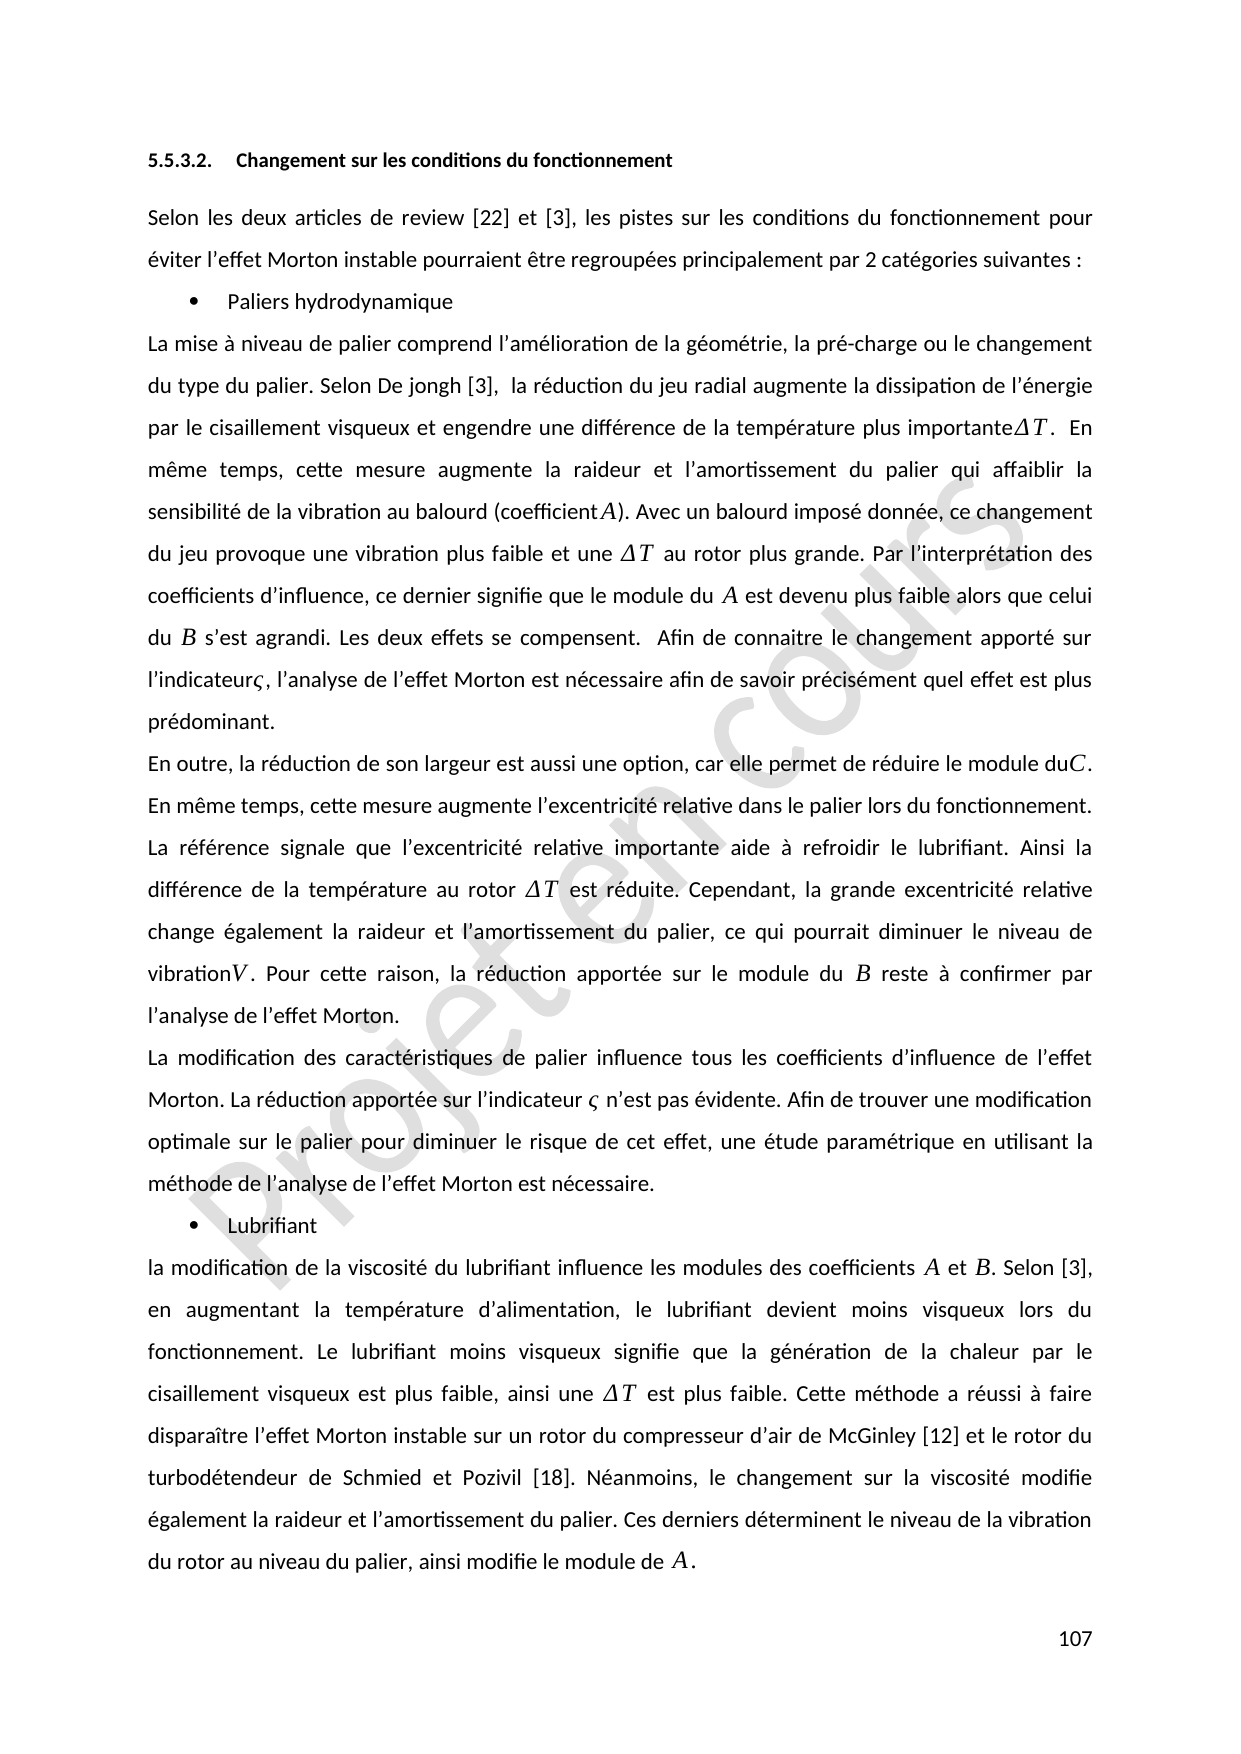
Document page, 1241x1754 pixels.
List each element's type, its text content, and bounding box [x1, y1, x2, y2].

text En outre, la réduction de son largeur est aussi une option, car elle permet de réduire le module du. En même temps, cette mesure augmente l’excentricité relative dans le palier lors du fonctionnement. La référence signale que l’excentricité relative importante aide à refroidir le lubrifiant. Ainsi la différence de la température au rotor est réduite. Cependant, la grande excentricité relative change également la raideur et l’amortissement du palier, ce qui pourrait diminuer le niveau de vibration. Pour cette raison, la réduction apportée sur le module du reste à confirmer par l’analyse de l’effet Morton. [148, 749, 1093, 1029]
text La modification des caractéristiques de palier influence tous les coefficients d’influence de l’effet Morton. La réduction apportée sur l’indicateur n’est pas évidente. Afin de trouver une modification optimale sur le palier pour diminuer le risque de cet effet, une étude paramétrique en utilisant la méthode de l’analyse de l’effet Morton est nécessaire. [148, 1043, 1093, 1197]
text la modification de la viscosité du lubrifiant influence les modules des coefficients et . Selon [3], en augmentant la température d’alimentation, le lubrifiant devient moins visqueux lors du fonctionnement. Le lubrifiant moins visqueux signifie que la génération de la chaleur par le cisaillement visqueux est plus faible, ainsi une est plus faible. Cette méthode a réussi à faire disparaître l’effet Morton instable sur un rotor du compresseur d’air de McGinley [12] et le rotor du turbodétendeur de Schmied et Pozivil [18]. Néanmoins, le changement sur la viscosité modifie également la raideur et l’amortissement du palier. Ces derniers déterminent le niveau de la vibration du rotor au niveau du palier, ainsi modifie le module de [148, 1253, 1093, 1575]
subtitle Changement sur les conditions du fonctionnement [148, 148, 1093, 173]
text Selon les deux articles de review [22] et [3], les pistes sur les conditions du fonctionnement pour éviter l’effet Morton instable pourraient être regroupées principalement par 2 catégories suivantes : [148, 203, 1093, 273]
list Lubrifiant [190, 1211, 1093, 1239]
text La mise à niveau de palier comprend l’amélioration de la géométrie, la pré-charge ou le changement du type du palier. Selon De jongh [3], la réduction du jeu radial augmente la dissipation de l’énergie par le cisaillement visqueux et engendre une différence de la température plus importante. En même temps, cette mesure augmente la raideur et l’amortissement du palier qui affaiblir la sensibilité de la vibration au balourd (coefficient). Avec un balourd imposé donnée, ce changement du jeu provoque une vibration plus faible et une au rotor plus grande. Par l’interprétation des coefficients d’influence, ce dernier signifie que le module du est devenu plus faible alors que celui du s’est agrandi. Les deux effets se compensent. Afin de connaitre le changement apporté sur l’indicateur, l’analyse de l’effet Morton est nécessaire afin de savoir précisément quel effet est plus prédominant. [148, 329, 1093, 735]
list Paliers hydrodynamique [190, 287, 1093, 316]
